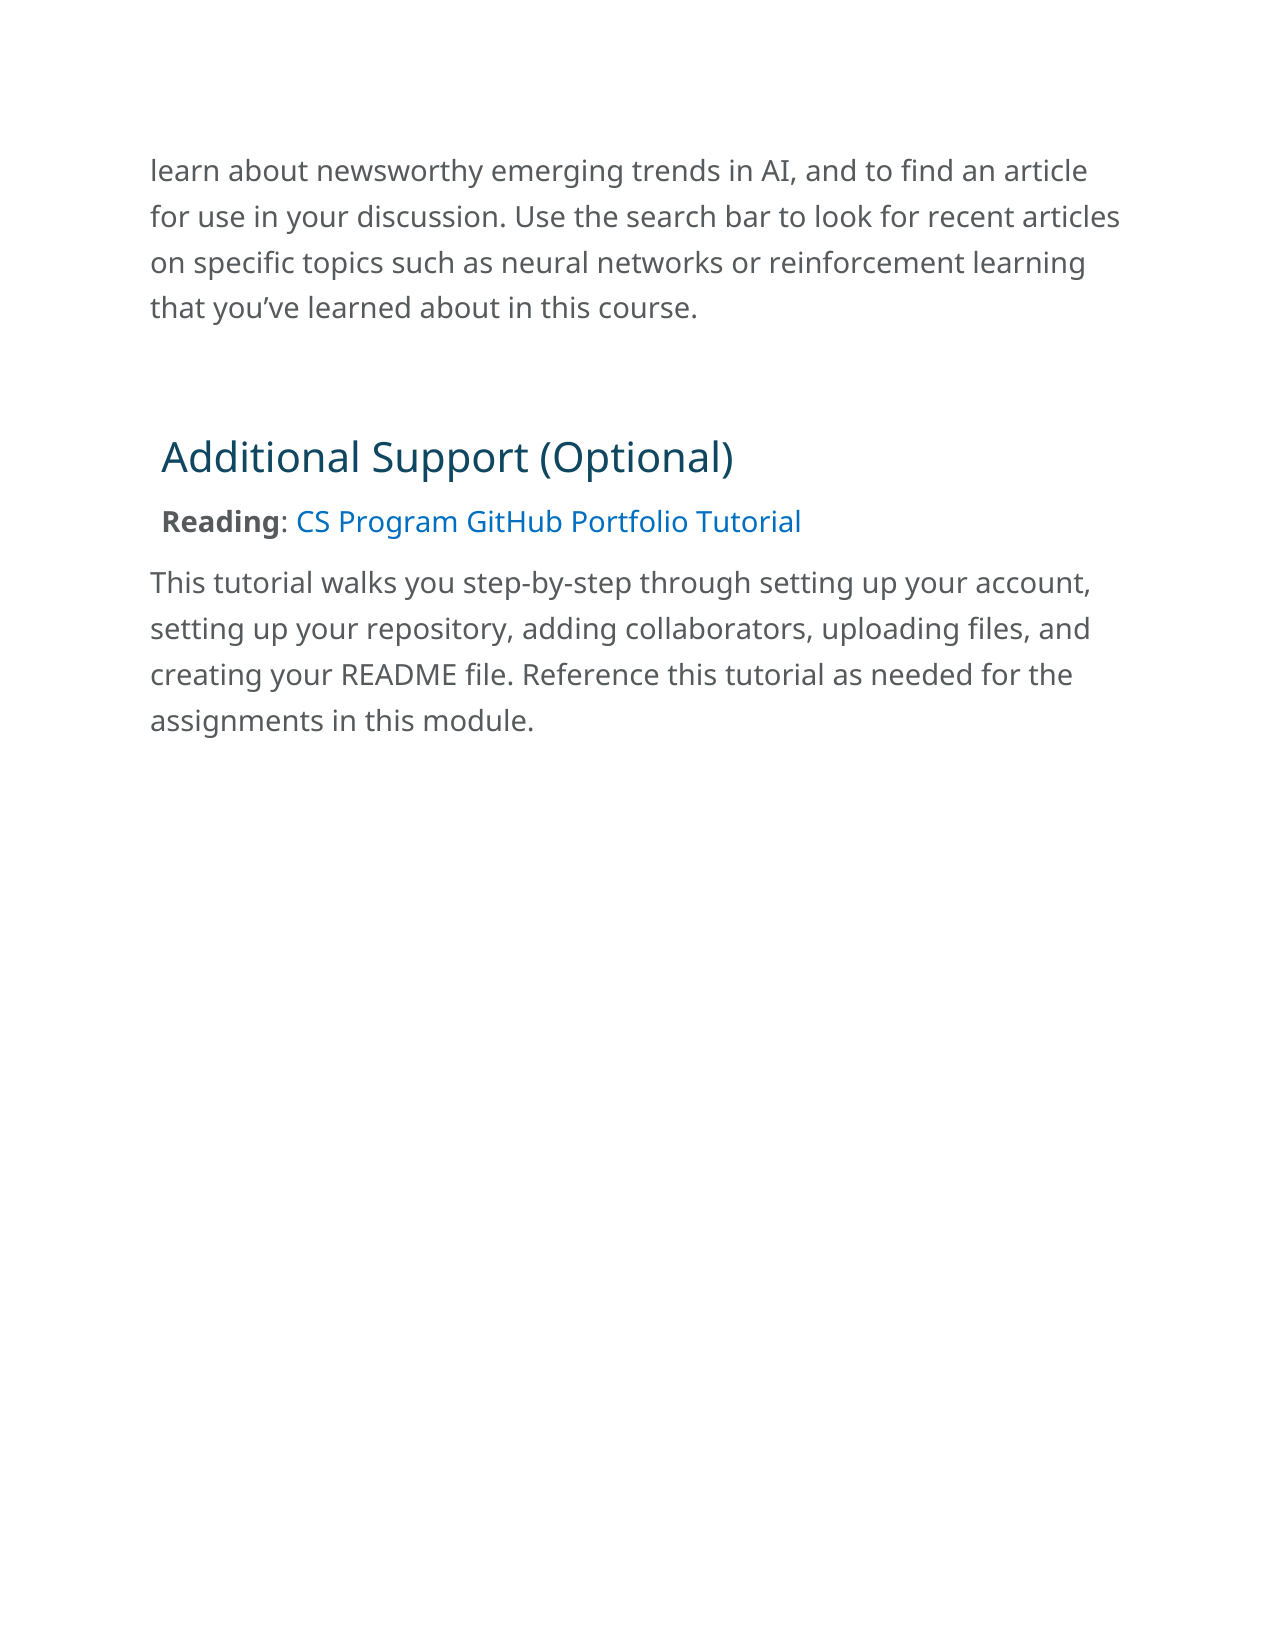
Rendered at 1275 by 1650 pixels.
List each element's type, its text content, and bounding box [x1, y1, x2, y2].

table_header Additional Support (Optional) Reading: CS Program GitHub Portfolio Tutorial [150, 350, 1125, 562]
text This tutorial walks you step-by-step through setting up your account, setting up your repository, adding collaborators, uploading files, and creating your README file. Reference this tutorial as needed for the assignments in this module. [150, 562, 1125, 740]
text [150, 150, 1125, 327]
